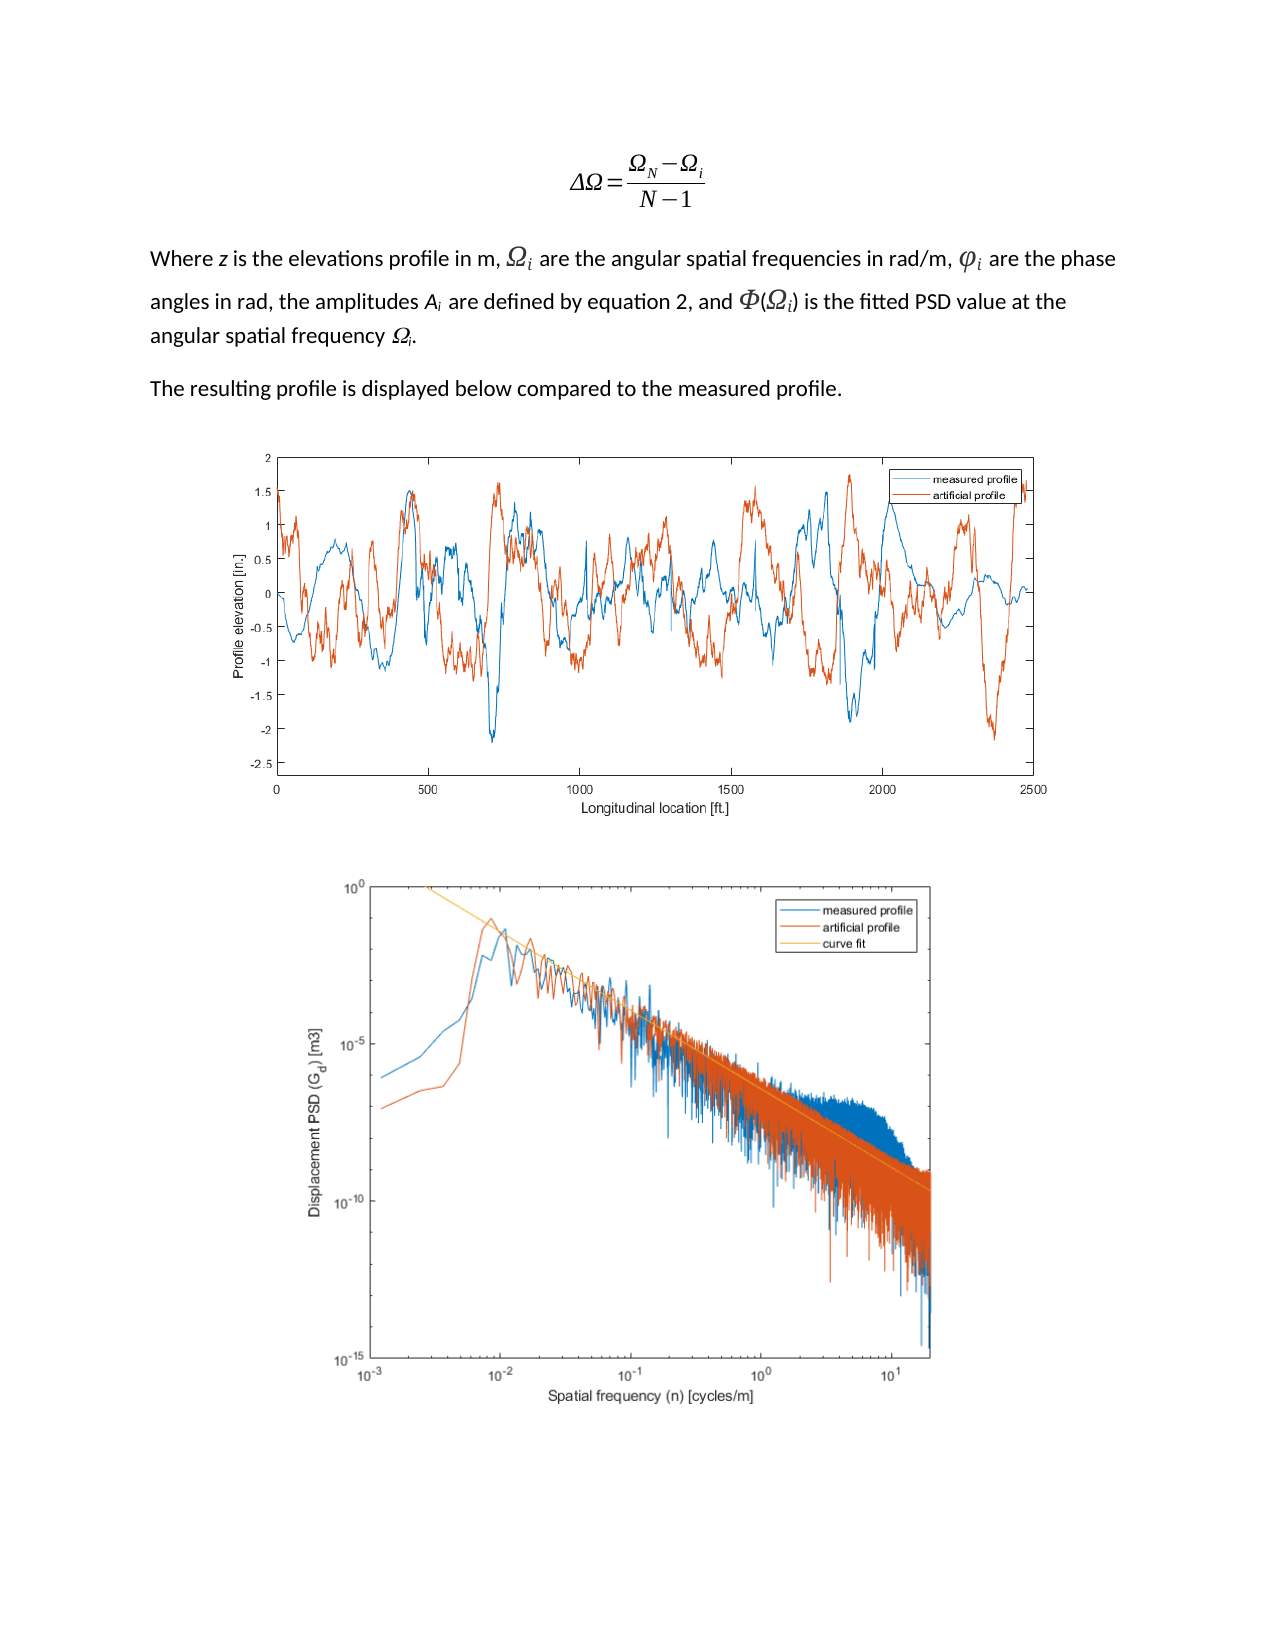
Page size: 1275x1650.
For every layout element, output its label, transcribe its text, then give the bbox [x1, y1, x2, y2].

text Where z is the elevations profile in m, Ωi are the angular spatial frequencies in rad/m, φi are the phase angles in rad, the amplitudes Ai are defined by equation 2, and Φ(Ωi) is the fitted PSD value at the angular spatial frequency i. [150, 238, 1125, 349]
picture [150, 427, 1125, 819]
picture [276, 843, 999, 1422]
text The resulting profile is displayed below compared to the measured profile. [150, 374, 1125, 402]
